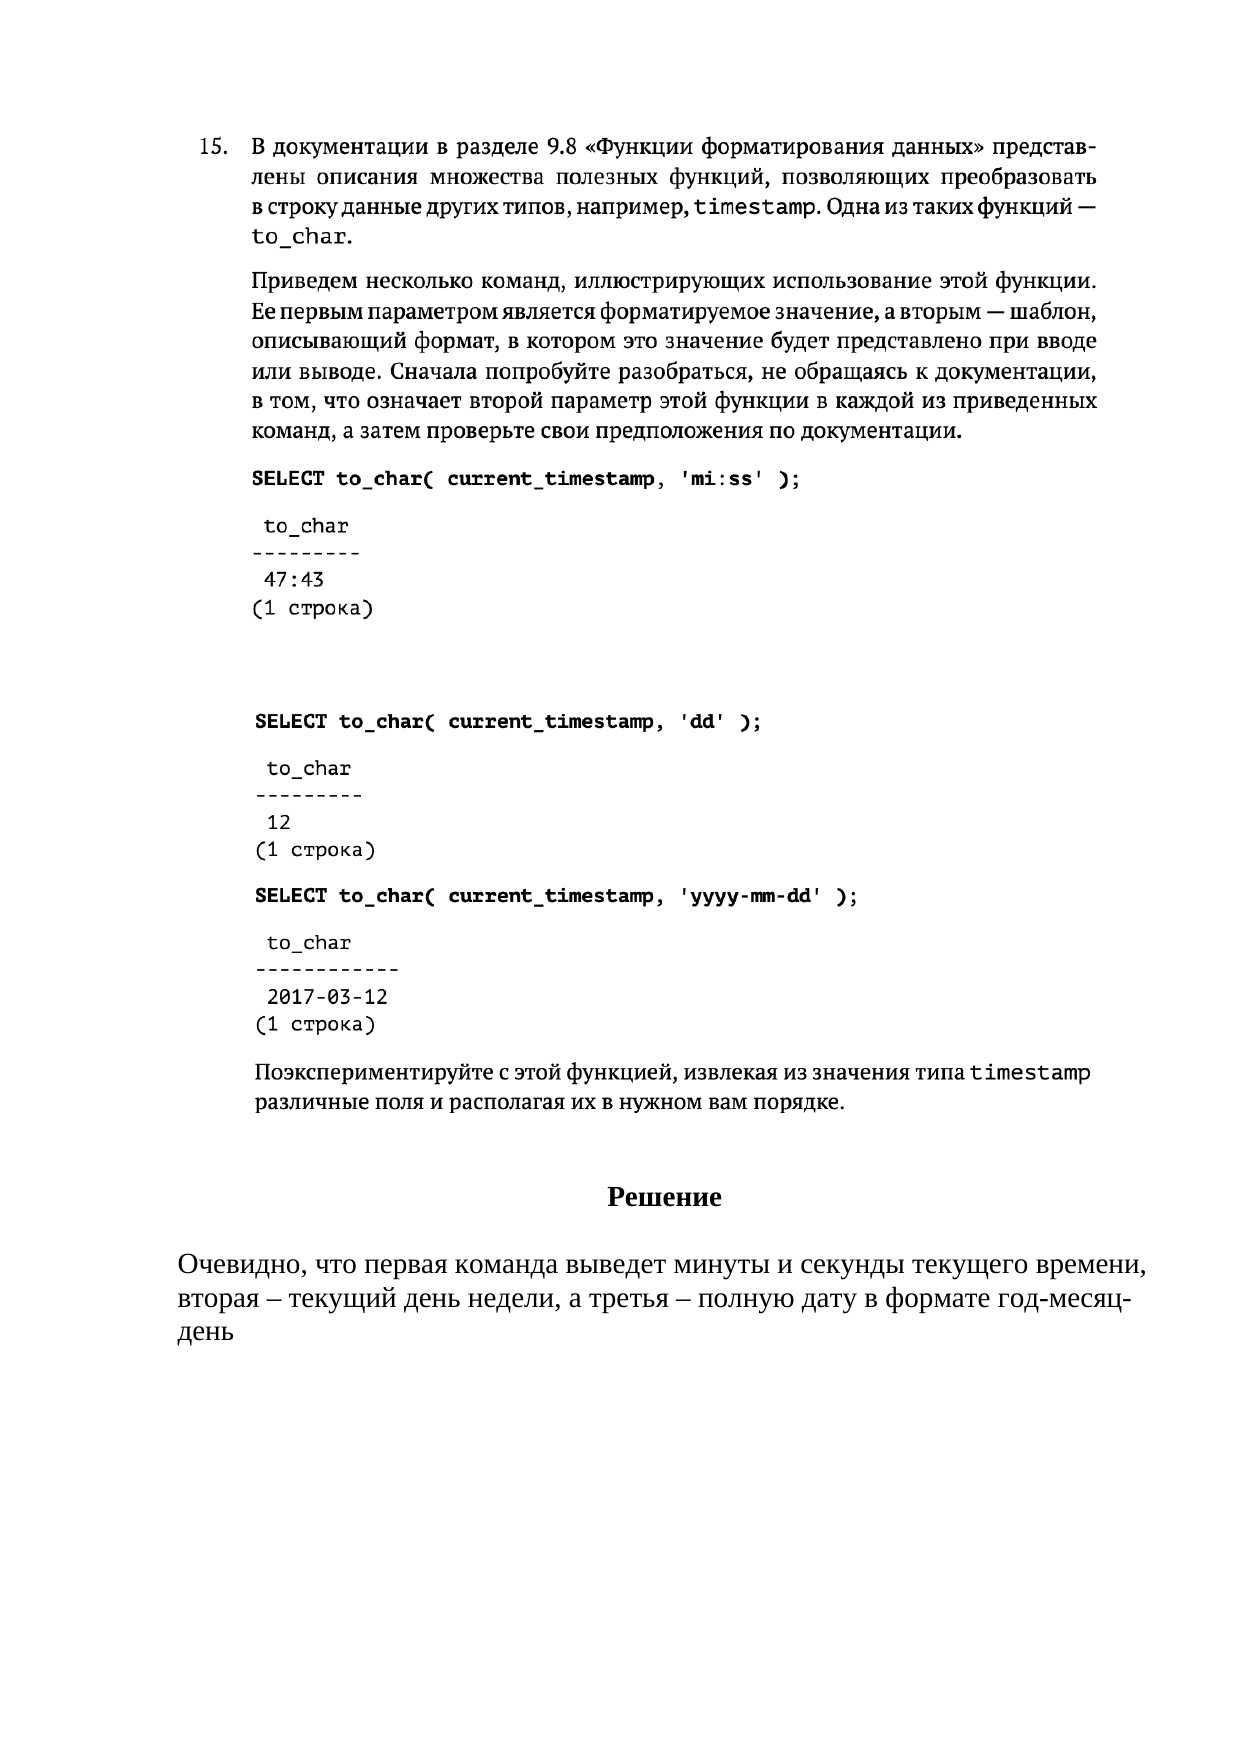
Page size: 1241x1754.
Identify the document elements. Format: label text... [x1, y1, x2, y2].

text Очевидно, что первая команда выведет минуты и секунды текущего времени, вторая – текущий день недели, а третья – полную дату в формате год-месяц-день [177, 1246, 1152, 1347]
text Решение [177, 1179, 1152, 1213]
picture [177, 118, 1152, 1113]
